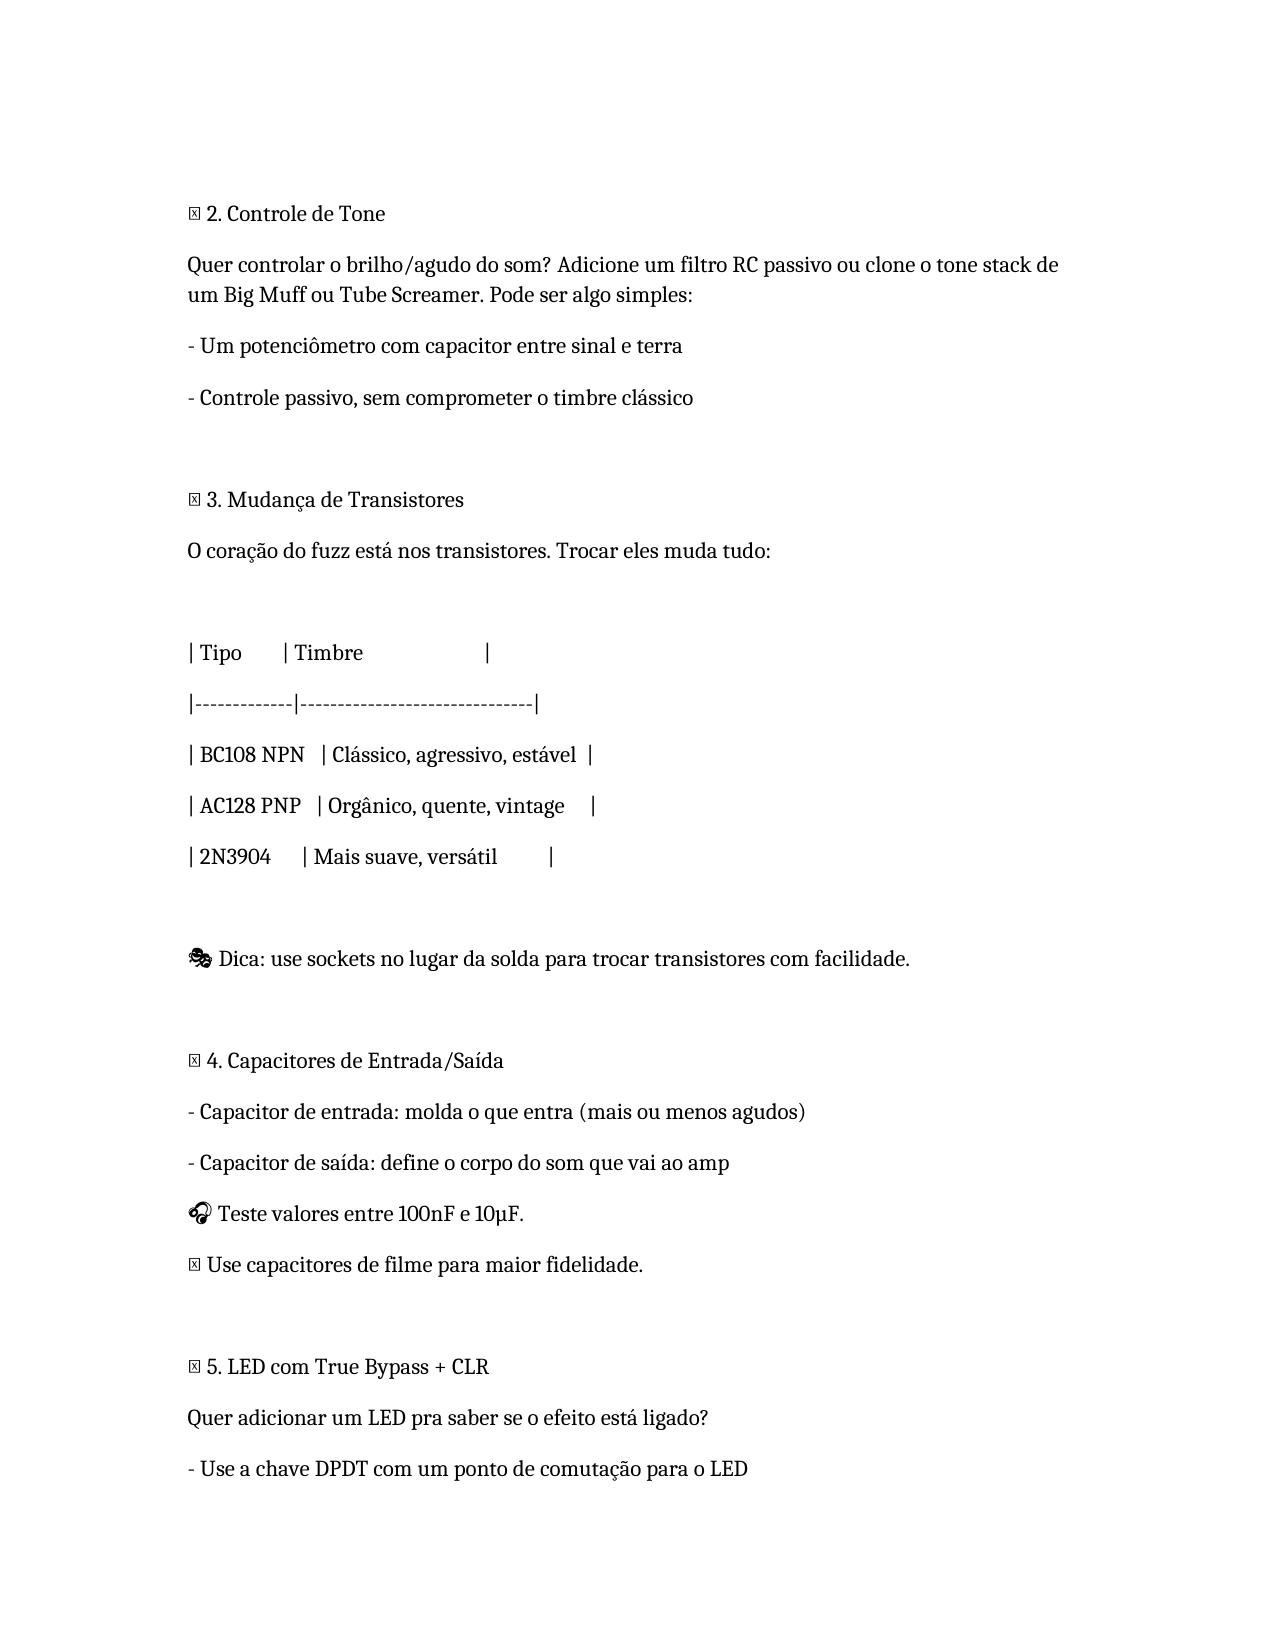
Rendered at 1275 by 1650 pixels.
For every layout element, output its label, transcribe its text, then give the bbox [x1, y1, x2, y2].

text - Um potenciômetro com capacitor entre sinal e terra [187, 333, 1087, 360]
text 📶 2. Controle de Tone [187, 201, 1087, 227]
text 🎧 Teste valores entre 100nF e 10µF. [187, 1201, 1087, 1227]
text 💡 Use capacitores de filme para maior fidelidade. [187, 1252, 1087, 1278]
text - Capacitor de entrada: molda o que entra (mais ou menos agudos) [187, 1099, 1087, 1125]
text O coração do fuzz está nos transistores. Trocar eles muda tudo: [187, 537, 1087, 564]
text - Capacitor de saída: define o corpo do som que vai ao amp [187, 1150, 1087, 1176]
text | AC128 PNP | Orgânico, quente, vintage | [187, 793, 1087, 819]
text Quer adicionar um LED pra saber se o efeito está ligado? [187, 1405, 1087, 1432]
text - Use a chave DPDT com um ponto de comutação para o LED [187, 1456, 1087, 1483]
text 🔋 5. LED com True Bypass + CLR [187, 1354, 1087, 1381]
text - Controle passivo, sem comprometer o timbre clássico [187, 384, 1087, 411]
text 🎭 Dica: use sockets no lugar da solda para trocar transistores com facilidade. [187, 946, 1087, 972]
text | Tipo | Timbre | [187, 639, 1087, 666]
text | BC108 NPN | Clássico, agressivo, estável | [187, 742, 1087, 768]
text Quer controlar o brilho/agudo do som? Adicione um filtro RC passivo ou clone o tone stack de um Big Muff ou Tube Screamer. Pode ser algo simples: [187, 252, 1087, 309]
text 🌊 4. Capacitores de Entrada/Saída [187, 1048, 1087, 1074]
text | 2N3904 | Mais suave, versátil | [187, 844, 1087, 870]
text |-------------|-------------------------------| [187, 691, 1087, 717]
text 📢 3. Mudança de Transistores [187, 486, 1087, 513]
